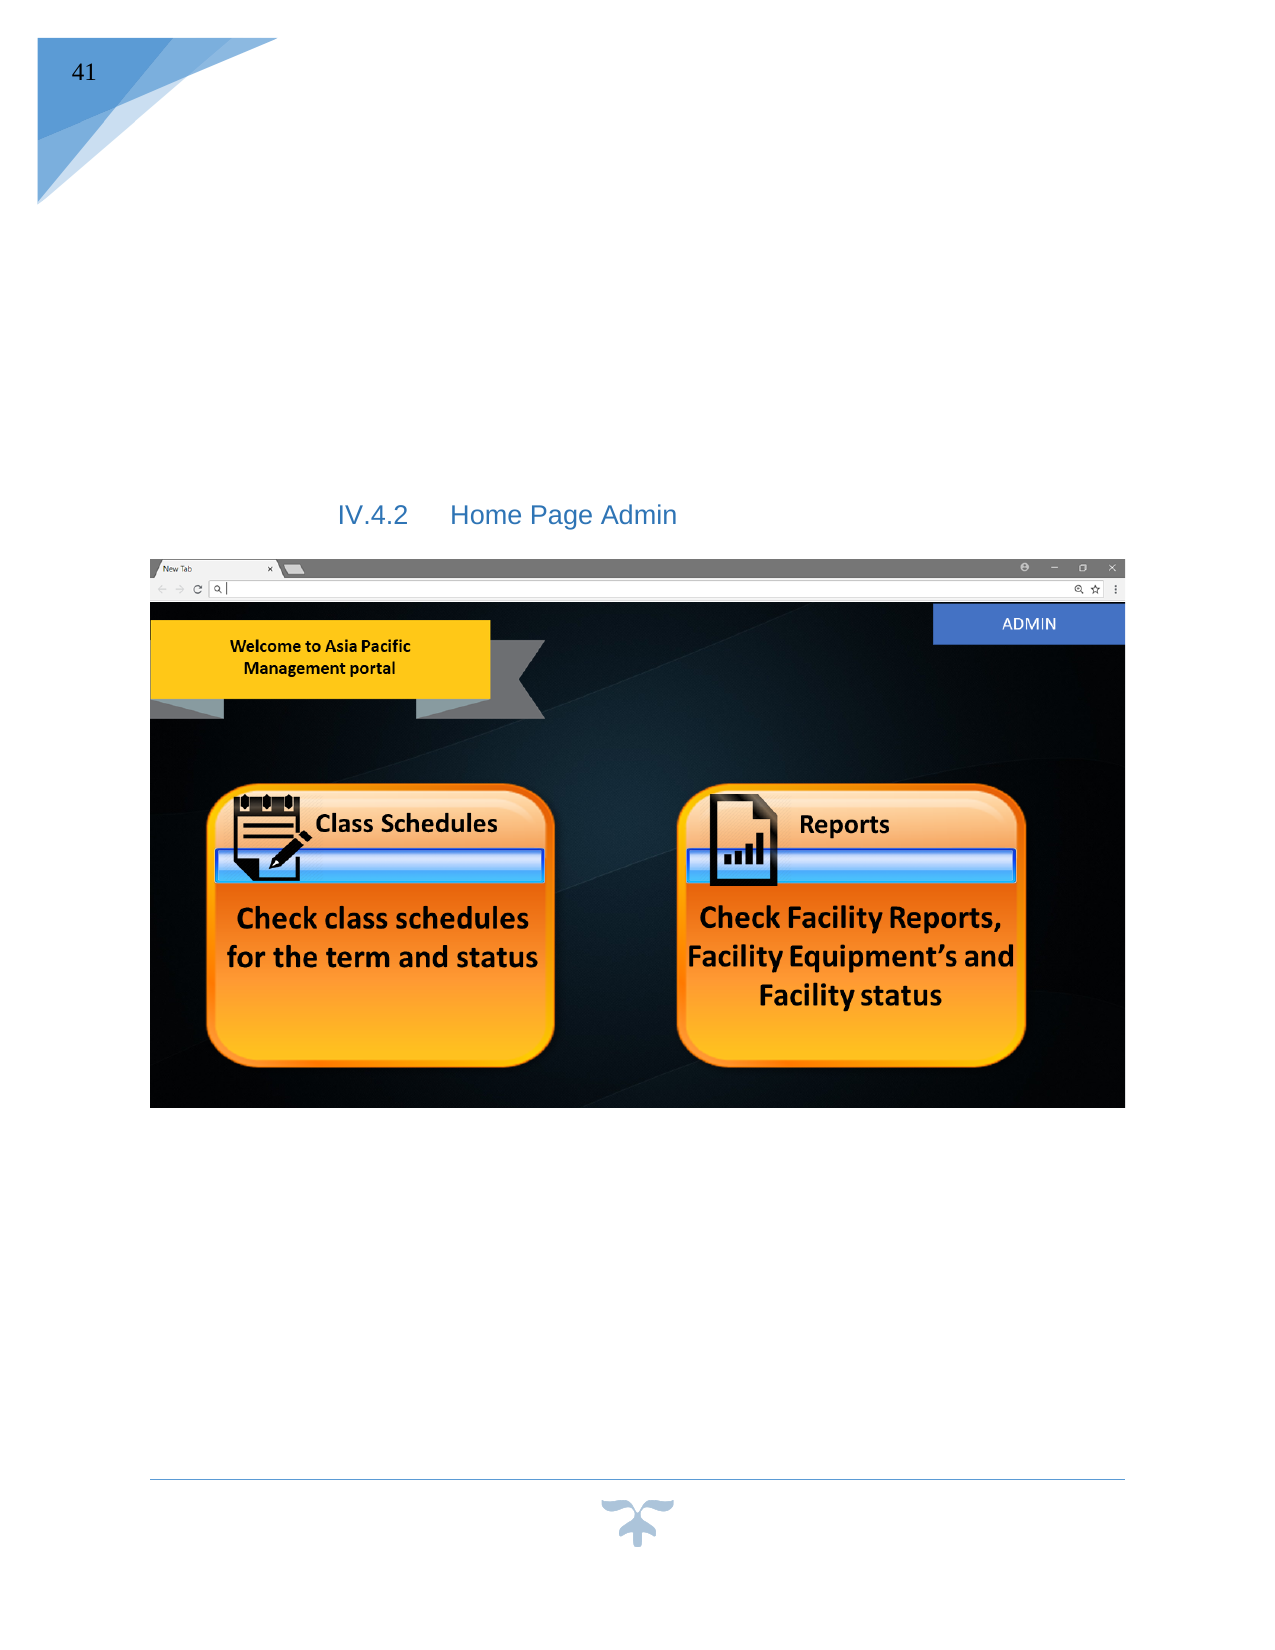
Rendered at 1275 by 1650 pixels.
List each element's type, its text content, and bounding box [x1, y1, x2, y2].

picture [150, 559, 1125, 1108]
subtitle Home Page Admin [337, 499, 1125, 530]
picture [37, 37, 279, 206]
